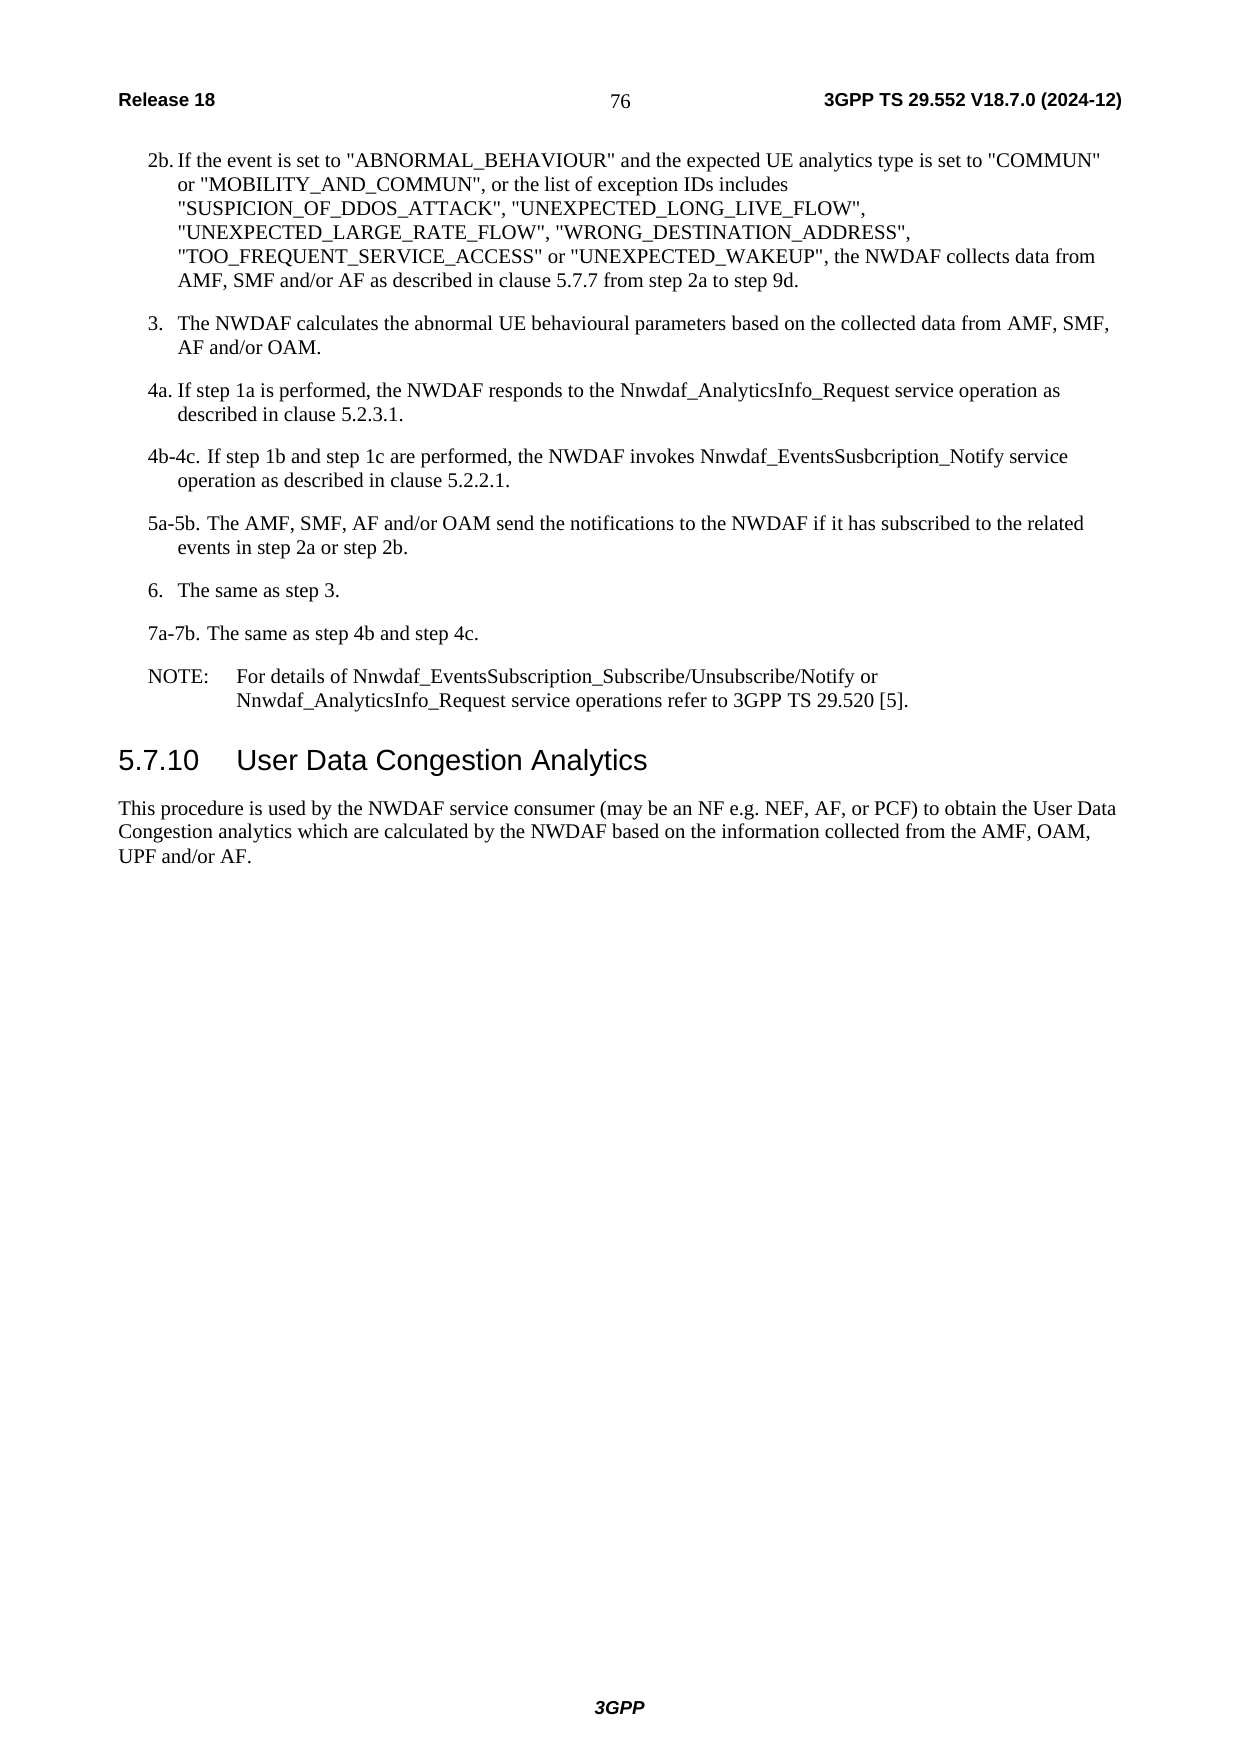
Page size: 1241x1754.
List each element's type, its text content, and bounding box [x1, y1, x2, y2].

text 3. The NWDAF calculates the abnormal UE behavioural parameters based on the collected data from AMF, SMF, AF and/or OAM. [148, 311, 1122, 359]
text 5a-5b. The AMF, SMF, AF and/or OAM send the notifications to the NWDAF if it has subscribed to the related events in step 2a or step 2b. [148, 511, 1122, 559]
text 4a. If step 1a is performed, the NWDAF responds to the Nnwdaf_AnalyticsInfo_Request service operation as described in clause 5.2.3.1. [148, 377, 1122, 426]
text 7a-7b. The same as step 4b and step 4c. [148, 621, 1122, 645]
text NOTE: For details of Nnwdaf_EventsSubscription_Subscribe/Unsubscribe/Notify or Nnwdaf_AnalyticsInfo_Request service operations refer to 3GPP TS 29.520 [5]. [148, 664, 1122, 712]
text 6. The same as step 3. [148, 578, 1122, 602]
text 4b-4c. If step 1b and step 1c are performed, the NWDAF invokes Nnwdaf_EventsSusbcription_Notify service operation as described in clause 5.2.2.1. [148, 444, 1122, 492]
text This procedure is used by the NWDAF service consumer (may be an NF e.g. NEF, AF, or PCF) to obtain the User Data Congestion analytics which are calculated by the NWDAF based on the information collected from the AMF, OAM, UPF and/or AF. [118, 795, 1122, 868]
subtitle 5.7.10 User Data Congestion Analytics [118, 743, 1122, 777]
text 2b. If the event is set to "ABNORMAL_BEHAVIOUR" and the expected UE analytics type is set to "COMMUN" or "MOBILITY_AND_COMMUN", or the list of exception IDs includes "SUSPICION_OF_DDOS_ATTACK", "UNEXPECTED_LONG_LIVE_FLOW", "UNEXPECTED_LARGE_RATE_FLOW", "WRONG_DESTINATION_ADDRESS", "TOO_FREQUENT_SERVICE_ACCESS" or "UNEXPECTED_WAKEUP", the NWDAF collects data from AMF, SMF and/or AF as described in clause 5.7.7 from step 2a to step 9d. [148, 147, 1122, 292]
